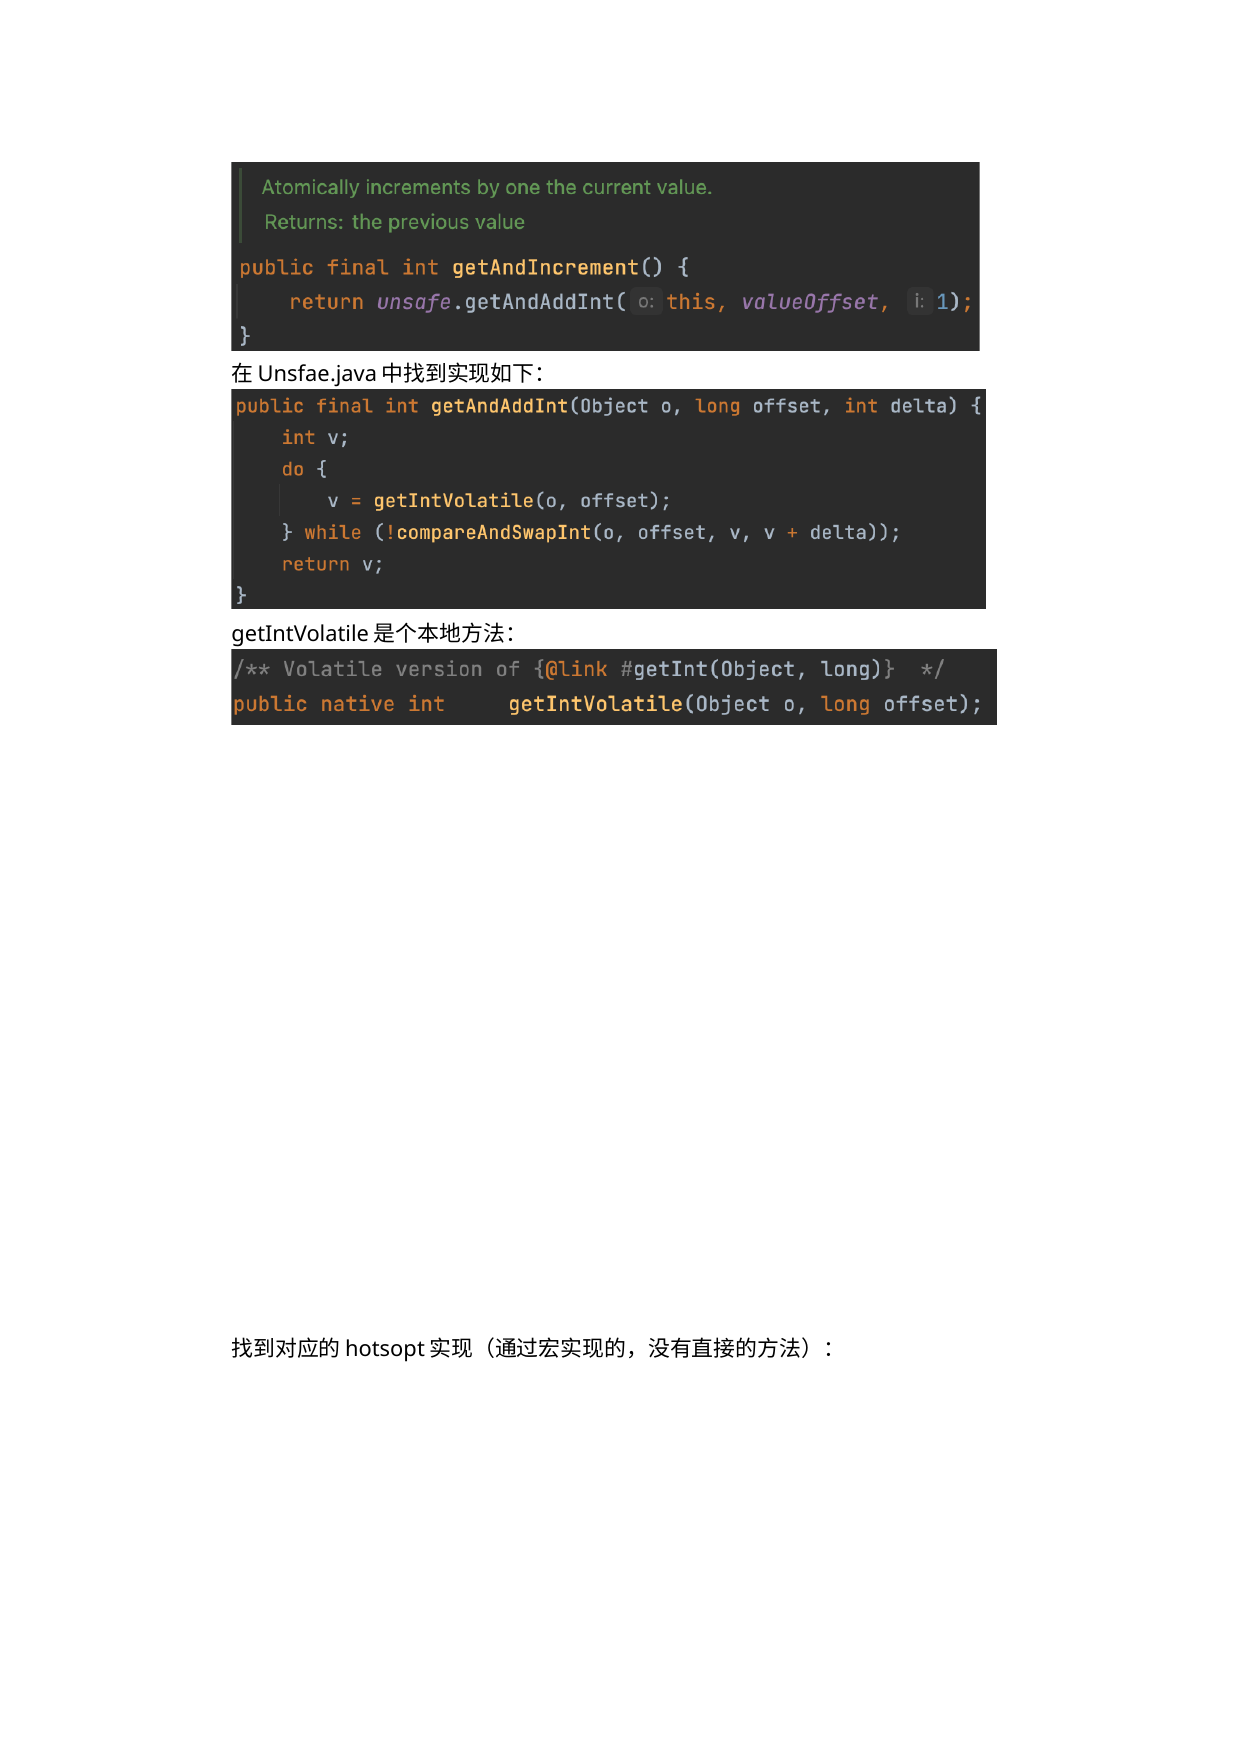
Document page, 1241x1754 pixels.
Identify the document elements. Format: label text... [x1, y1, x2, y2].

list 在Unsfae.java中找到实现如下： [187, 357, 1053, 389]
picture [231, 389, 986, 609]
list 找到对应的hotsopt实现（通过宏实现的，没有直接的方法）： [187, 1332, 1053, 1364]
picture [231, 162, 980, 351]
list getIntVolatile是个本地方法： [187, 617, 1053, 649]
picture [231, 649, 997, 725]
